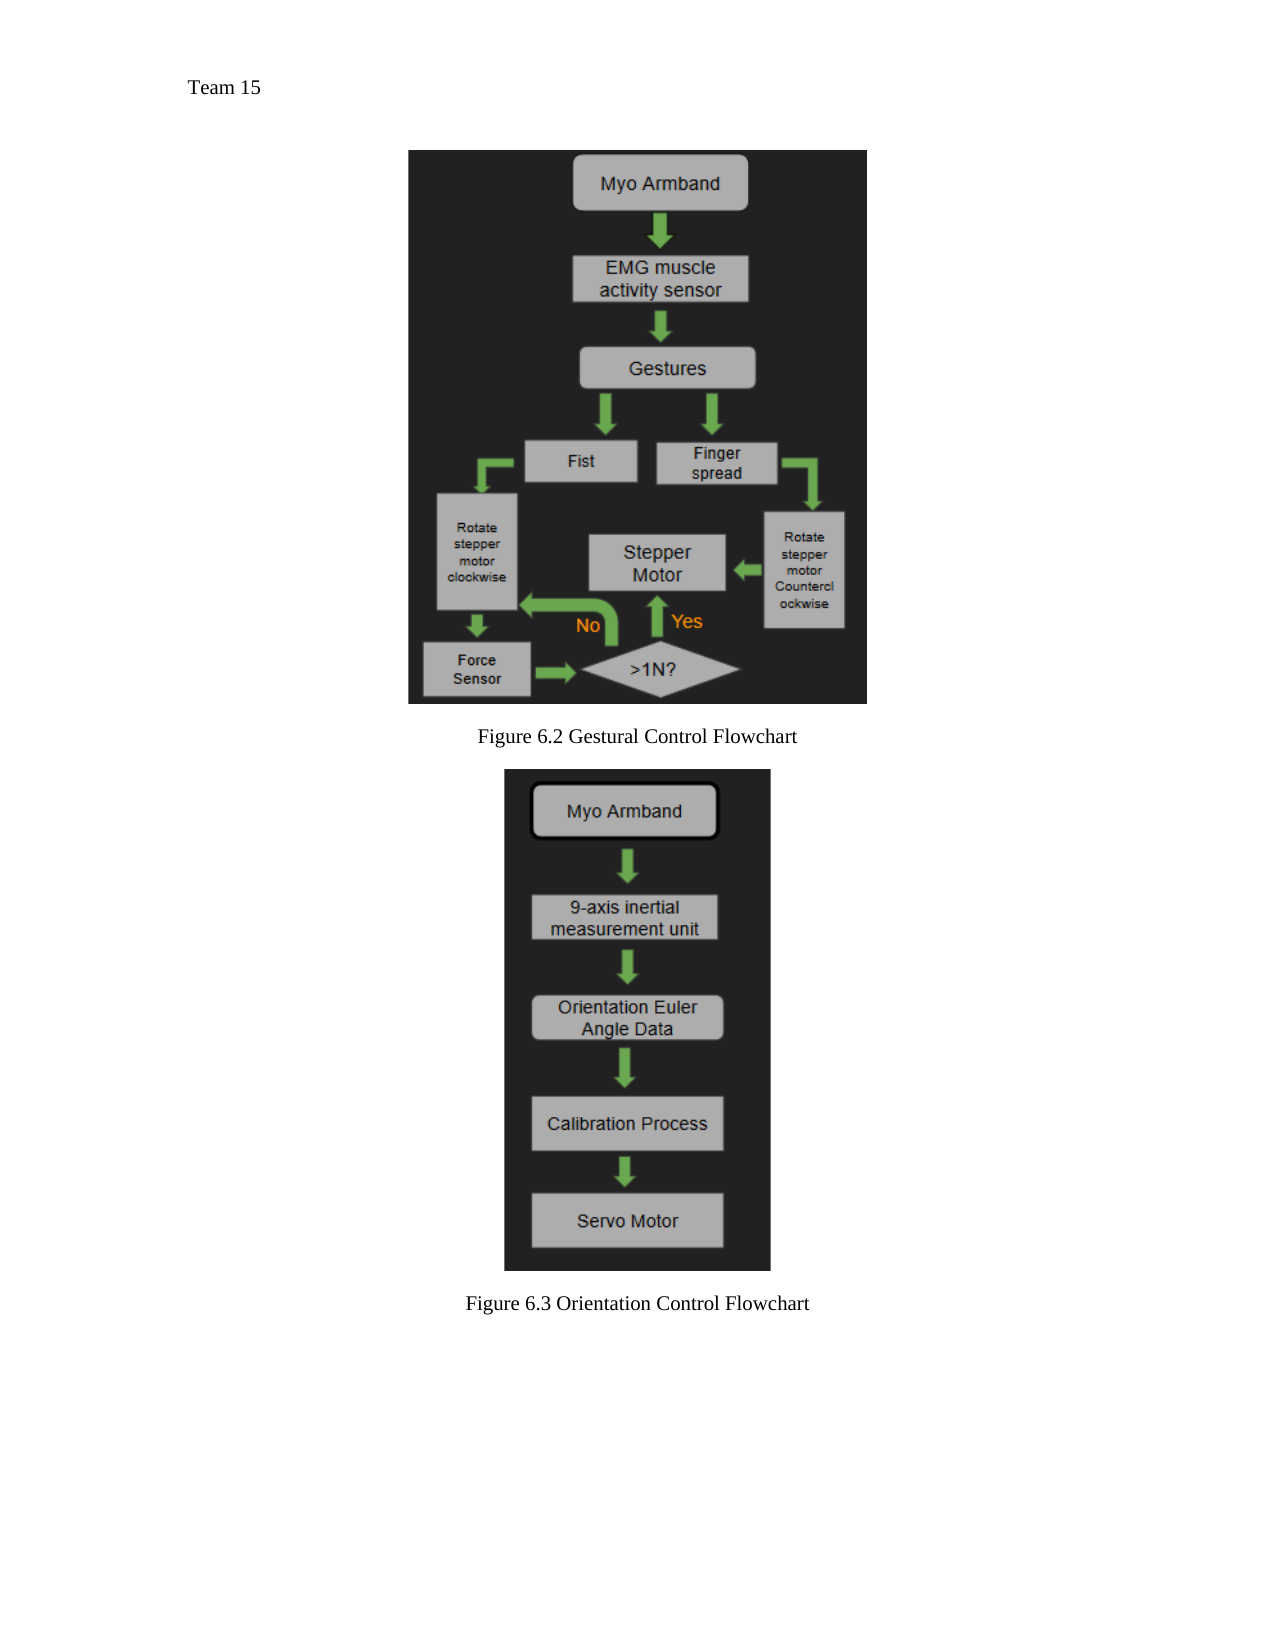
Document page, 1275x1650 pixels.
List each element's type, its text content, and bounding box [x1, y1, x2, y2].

text Figure 6.2 Gestural Control Flowchart [187, 724, 1087, 748]
picture [408, 150, 867, 704]
text Figure 6.3 Orientation Control Flowchart [187, 1291, 1087, 1315]
picture [504, 769, 771, 1271]
